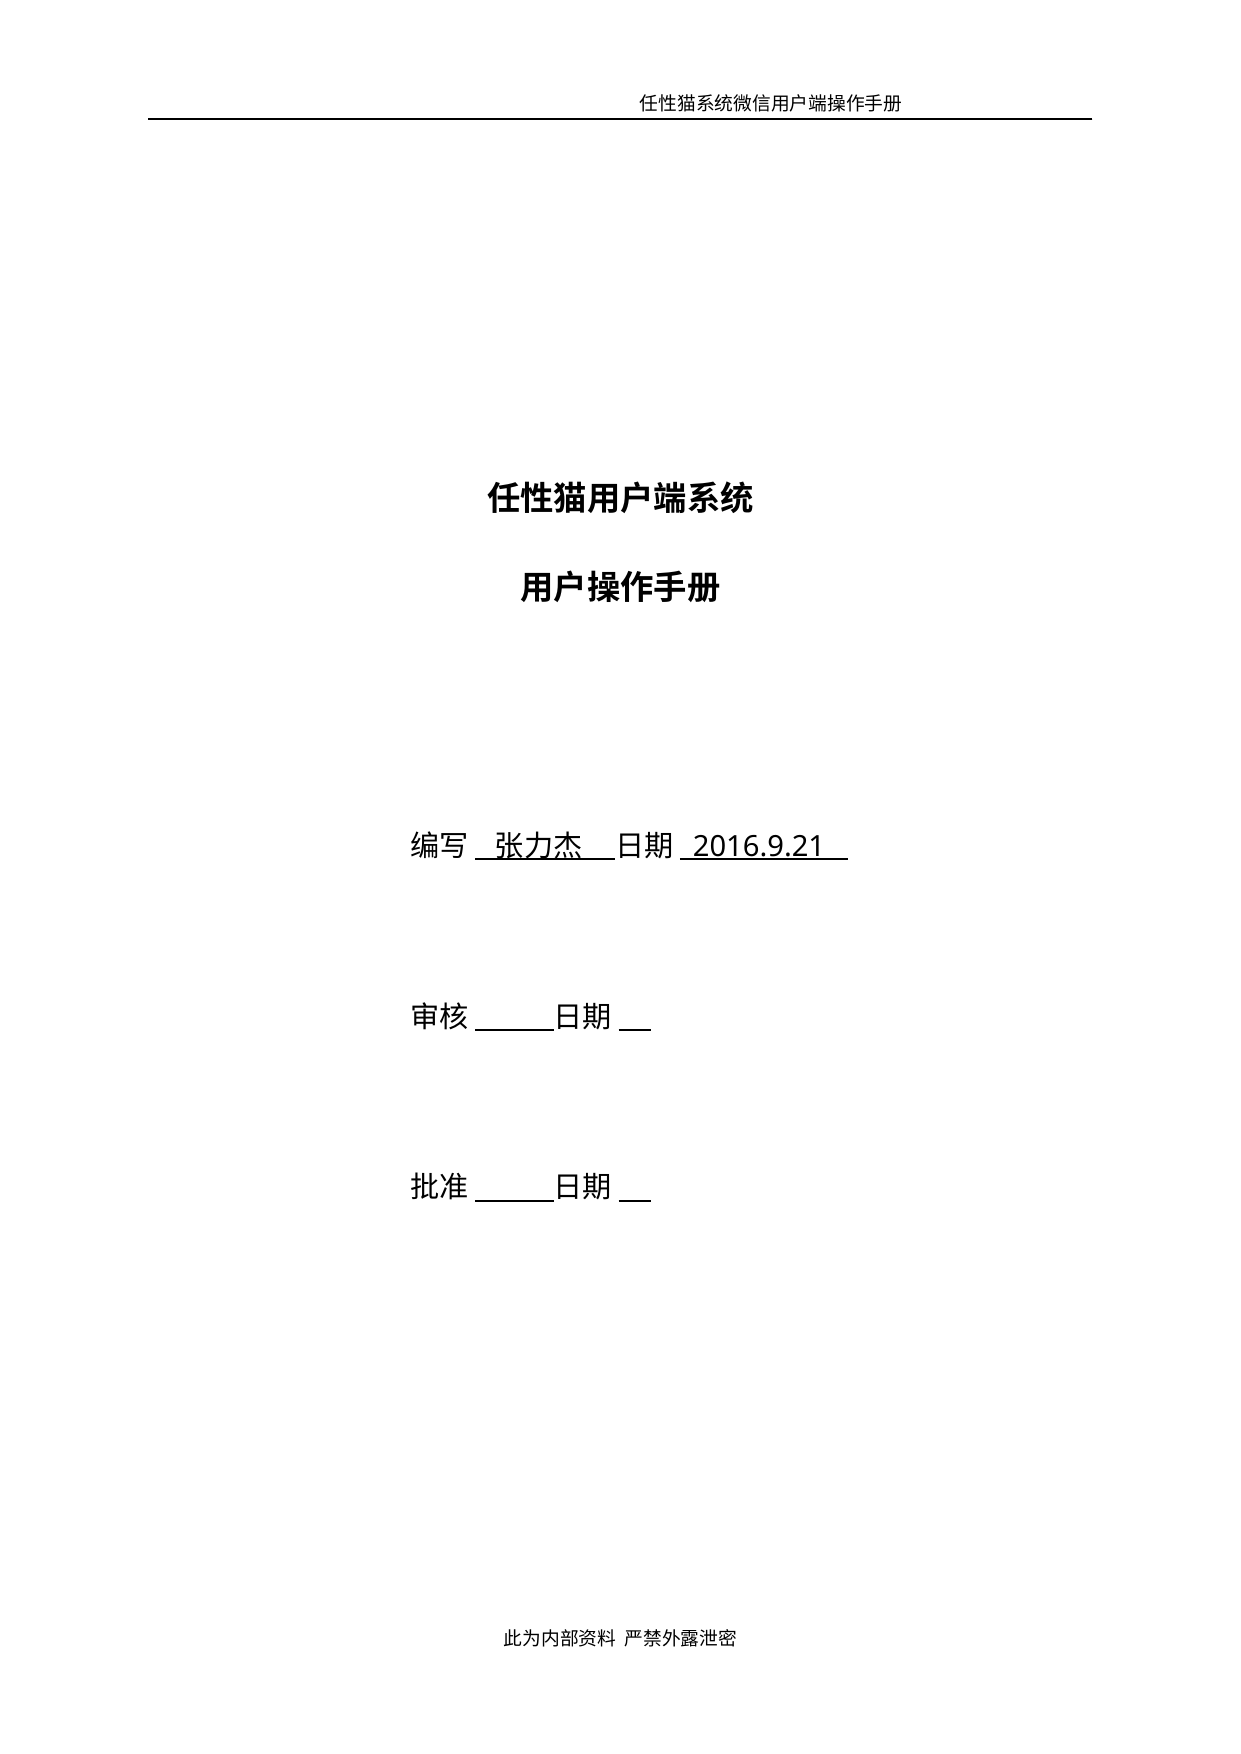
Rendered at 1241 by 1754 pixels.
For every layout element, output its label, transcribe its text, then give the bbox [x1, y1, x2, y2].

text 批准 日期 [148, 1153, 1092, 1218]
text 任性猫用户端系统 [148, 463, 1092, 528]
text 编写 张力杰 日期 2016.9.21 [148, 811, 1092, 876]
text 用户操作手册 [148, 552, 1092, 617]
text 审核 日期 [148, 982, 1092, 1047]
